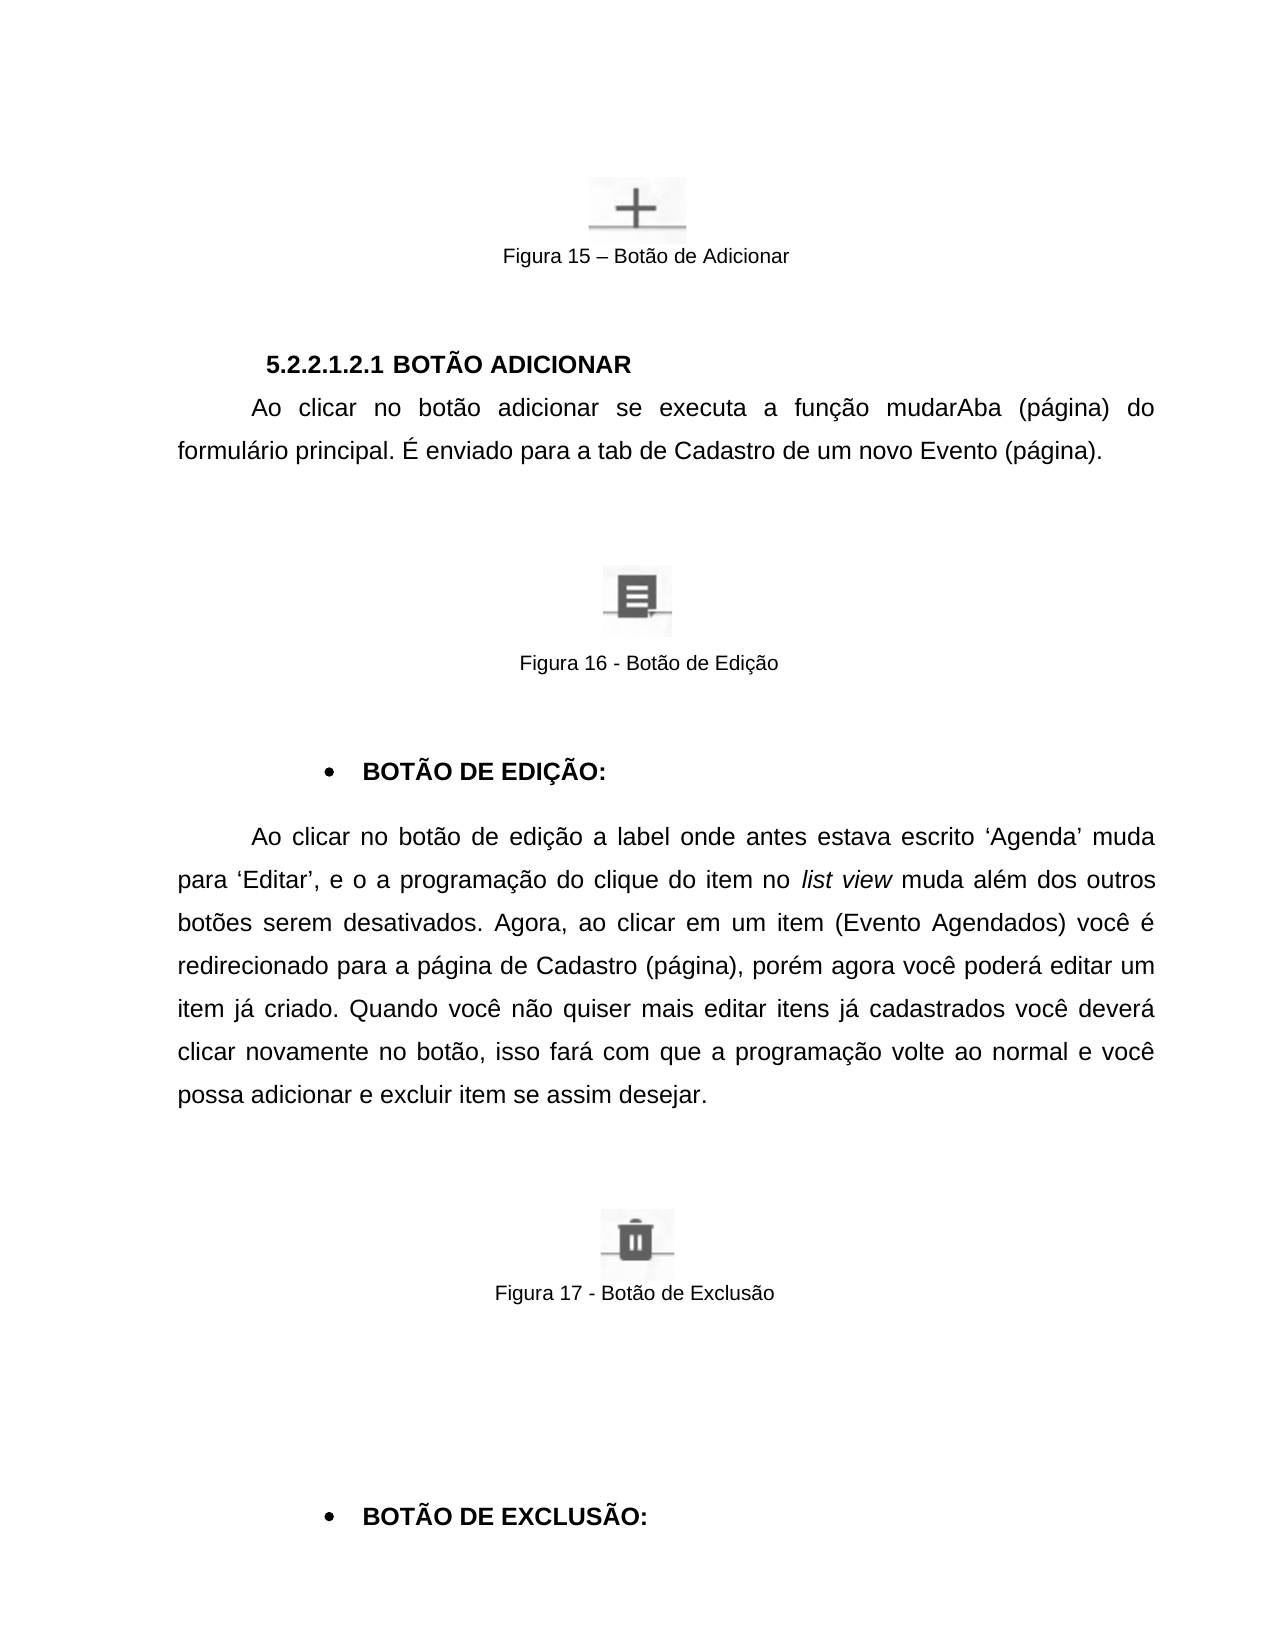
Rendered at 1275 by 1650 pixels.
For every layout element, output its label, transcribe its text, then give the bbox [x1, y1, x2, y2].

picture [600, 1209, 675, 1281]
picture [588, 177, 687, 244]
text Ao clicar no botão adicionar se executa a função mudarAba (página) do formulário principal. É enviado para a tab de Cadastro de um novo Evento (página). [177, 393, 1157, 465]
text Ao clicar no botão de edição a label onde antes estava escrito ‘Agenda’ muda para ‘Editar’, e o a programação do clique do item no list view muda além dos outros botões serem desativados. Agora, ao clicar em um item (Evento Agendados) você é redirecionado para a página de Cadastro (página), porém agora você poderá editar um item já criado. Quando você não quiser mais editar itens já cadastrados você deverá clicar novamente no botão, isso fará com que a programação volte ao normal e você possa adicionar e excluir item se assim desejar. [177, 821, 1157, 1109]
text Figura 15 – Botão de Adicionar [112, 244, 1157, 268]
list Botão de Exclusão: [325, 1502, 1157, 1531]
subtitle BOTÃO ADICIONAR [266, 350, 1157, 379]
list Botão de Edição: [325, 757, 1157, 786]
text Figura 17 - Botão de Exclusão [112, 1280, 1157, 1304]
picture [602, 565, 673, 637]
text Figura 16 - Botão de Edição [112, 651, 1157, 675]
